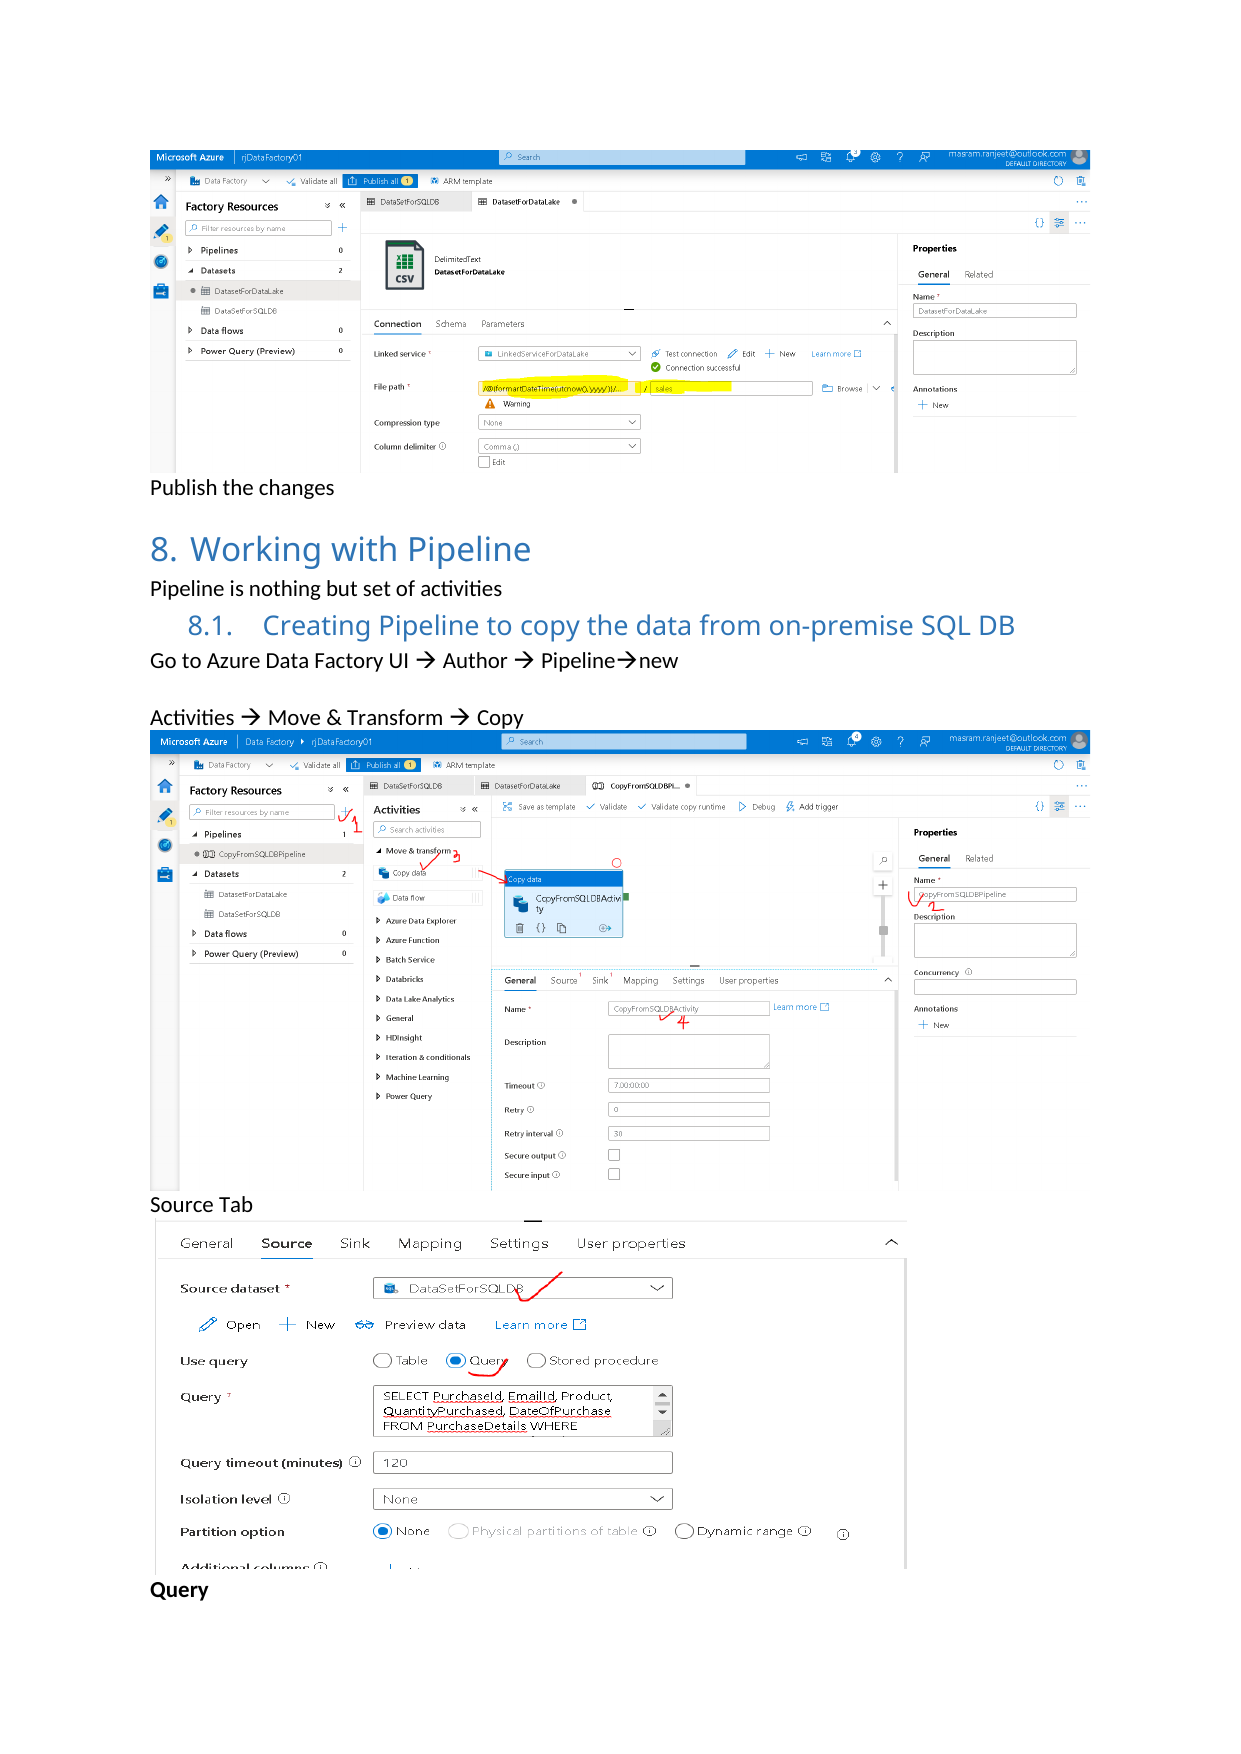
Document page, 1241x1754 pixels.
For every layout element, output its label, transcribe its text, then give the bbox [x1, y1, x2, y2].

picture [150, 730, 1091, 1191]
text Source Tab [150, 1191, 1090, 1218]
subtitle Creating Pipeline to copy the data from on-premise SQL DB [187, 607, 1090, 644]
text Activities Move & Transform Copy [150, 703, 1090, 730]
text Pipeline is nothing but set of activities [150, 574, 1090, 603]
picture [150, 1218, 907, 1575]
picture [150, 150, 1091, 473]
text Publish the changes [150, 473, 1090, 501]
text Query [150, 1575, 1090, 1603]
subtitle Working with Pipeline [150, 526, 1090, 571]
text Go to Azure Data Factory UI Author Pipelinenew [150, 647, 1090, 674]
